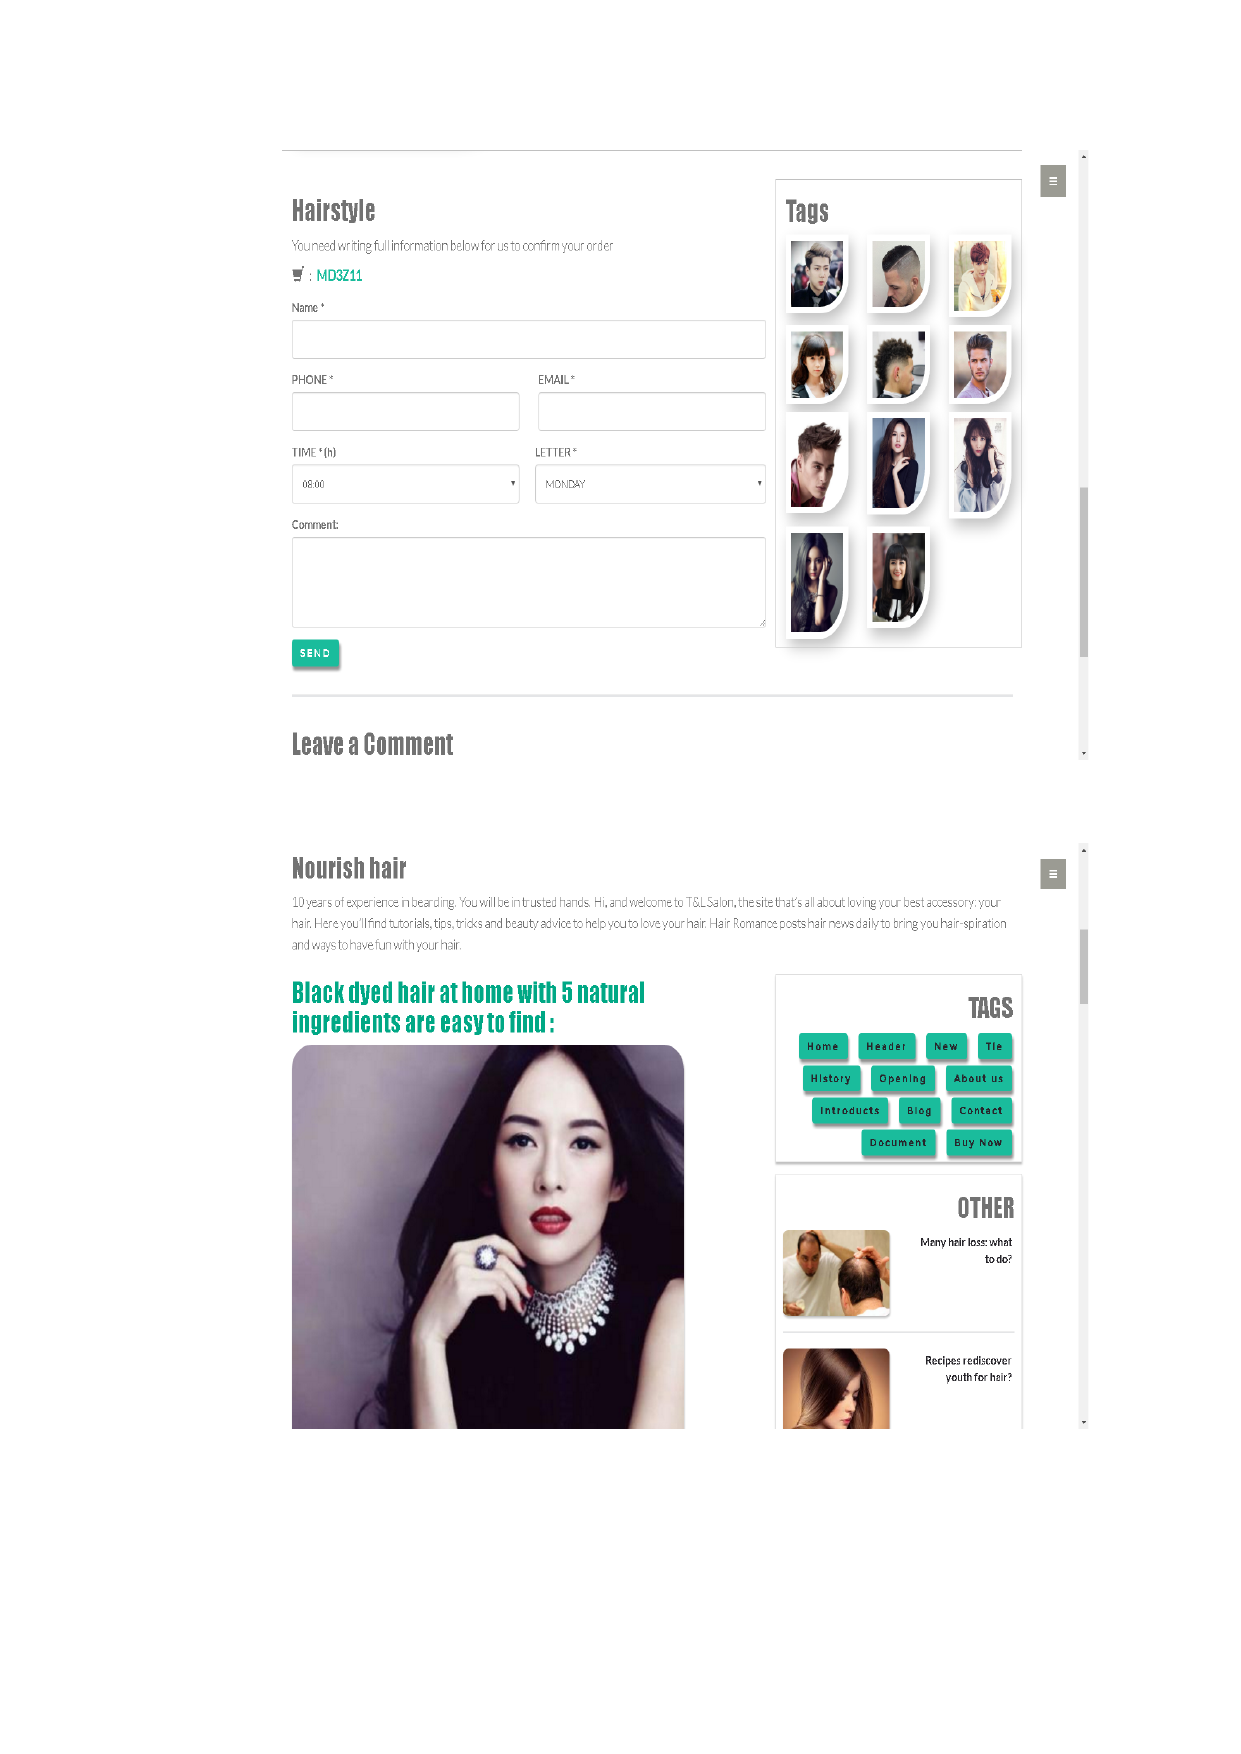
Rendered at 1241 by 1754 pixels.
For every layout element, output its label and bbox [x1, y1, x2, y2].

picture [225, 843, 1089, 1429]
picture [225, 150, 1089, 760]
